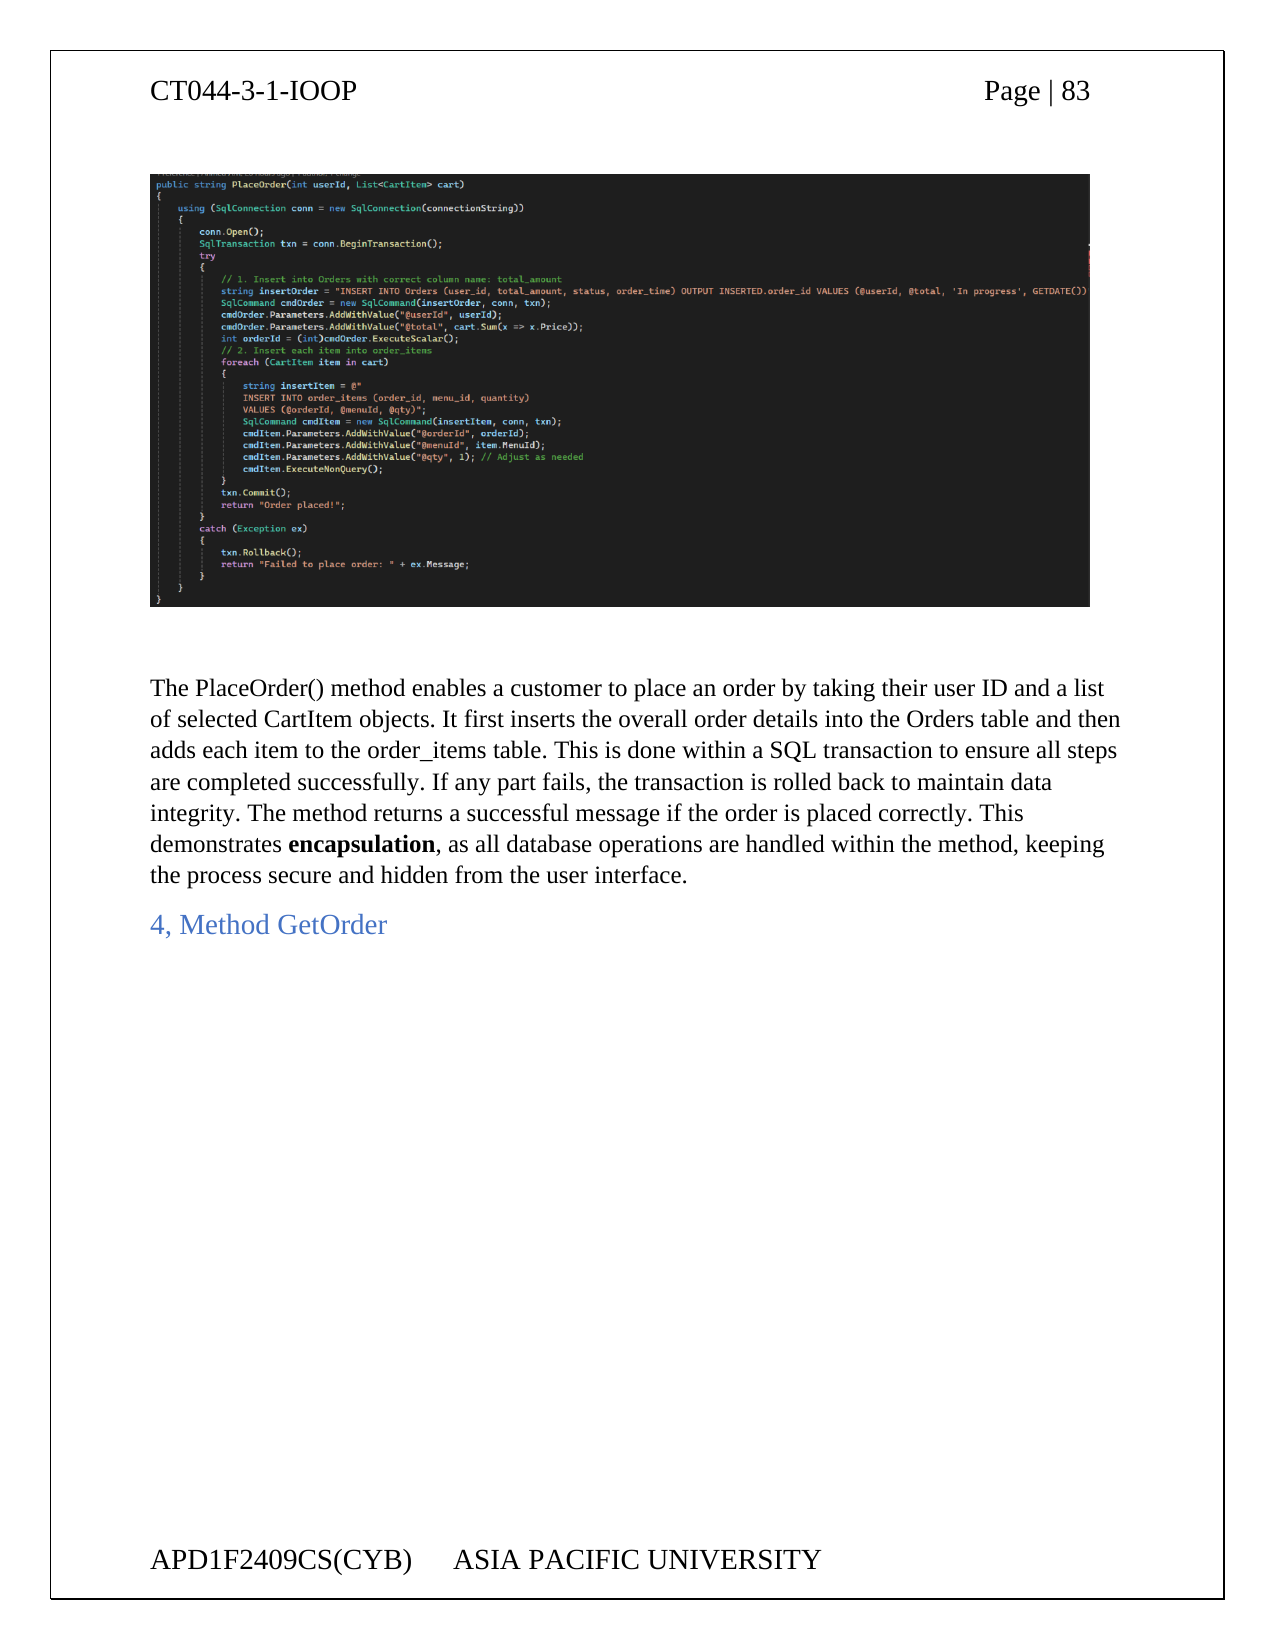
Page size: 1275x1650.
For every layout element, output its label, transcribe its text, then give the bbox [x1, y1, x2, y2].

picture [150, 174, 1090, 607]
text The PlaceOrder() method enables a customer to place an order by taking their user ID and a list of selected CartItem objects. It first inserts the overall order details into the Orders table and then adds each item to the order_items table. This is done within a SQL transaction to ensure all steps are completed successfully. If any part fails, the transaction is rolled back to maintain data integrity. The method returns a successful message if the order is placed correctly. This demonstrates encapsulation, as all database operations are handled within the method, keeping the process secure and hidden from the user interface. [150, 673, 1124, 888]
text 4, Method GetOrder [150, 907, 1124, 941]
